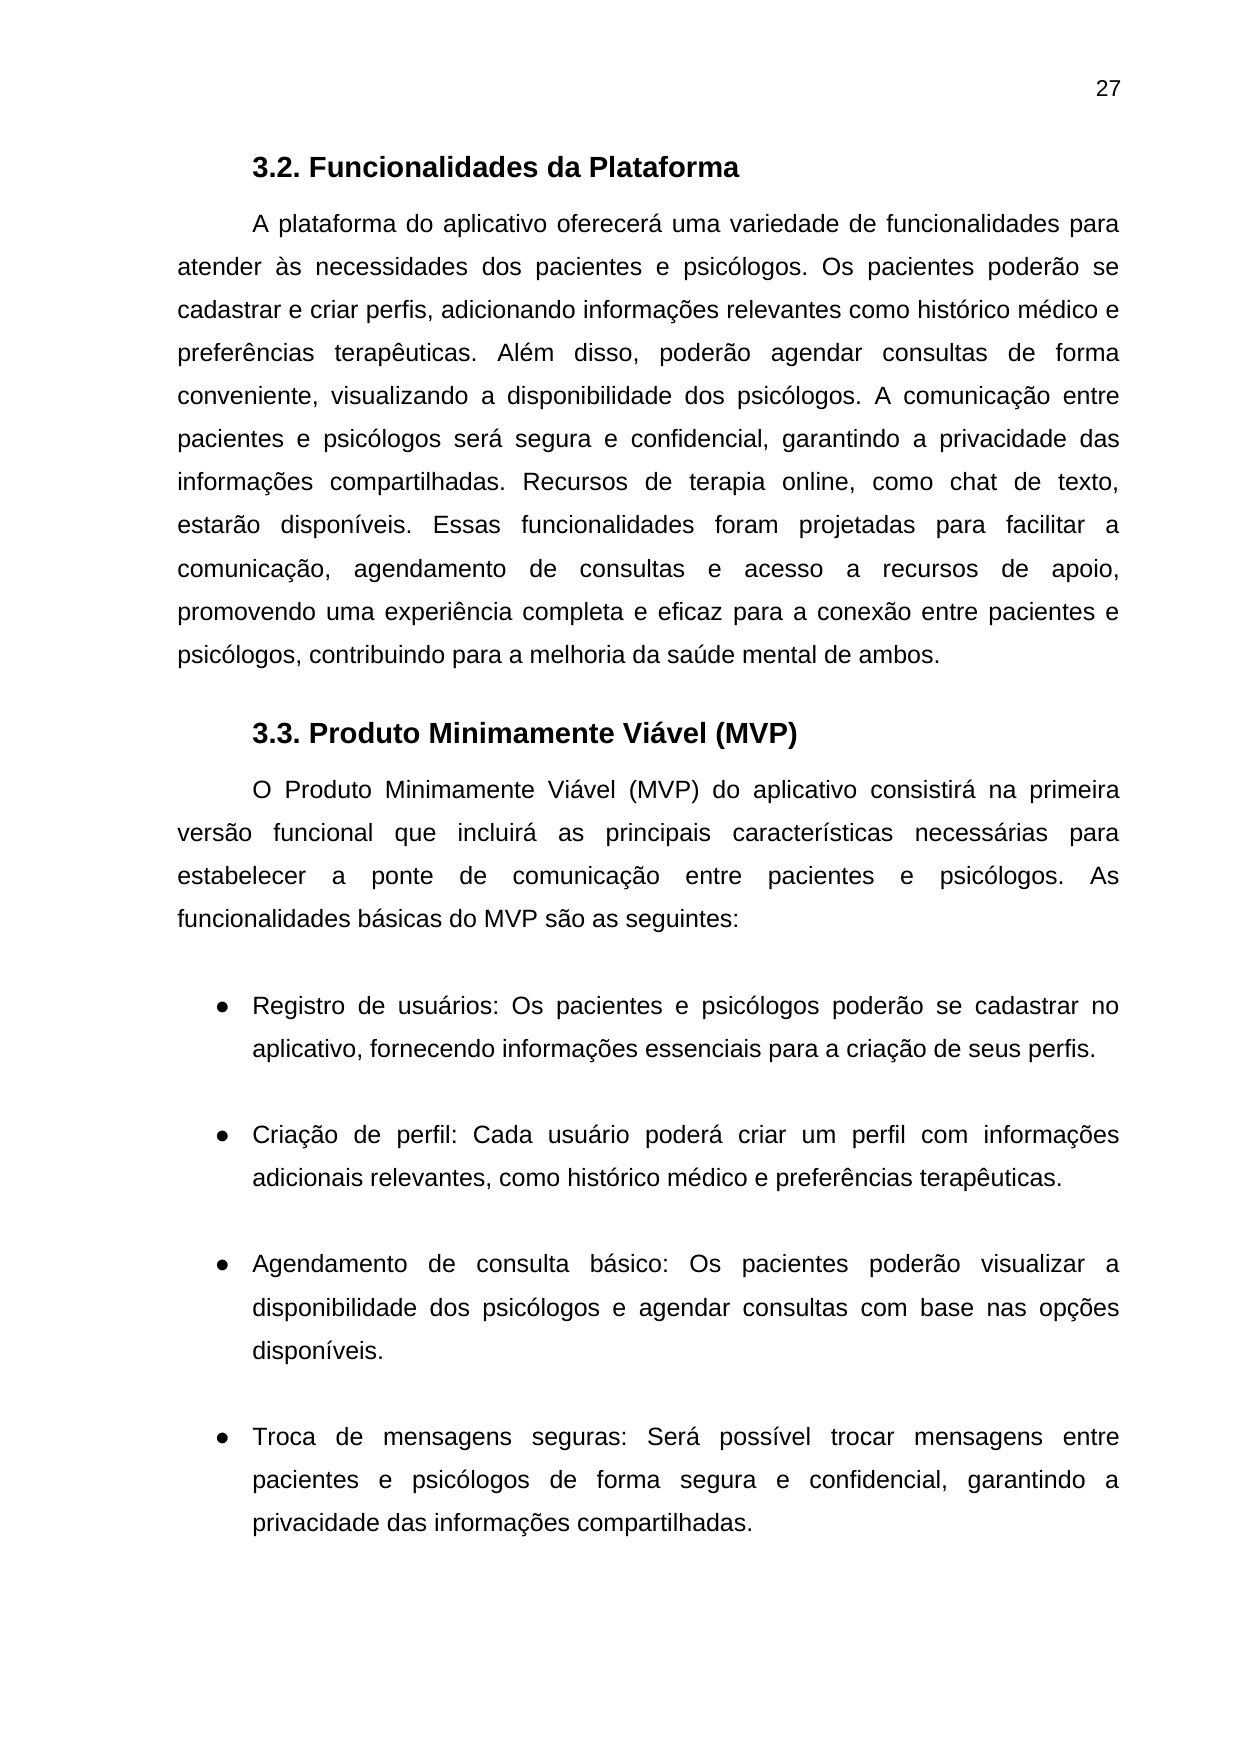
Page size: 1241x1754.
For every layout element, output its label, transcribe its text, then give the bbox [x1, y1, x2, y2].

list Criação de perfil: Cada usuário poderá criar um perfil com informações adicionais relevantes, como histórico médico e preferências terapêuticas. [214, 1120, 1121, 1192]
subtitle 3.3. Produto Minimamente Viável (MVP) [177, 716, 1121, 750]
list Registro de usuários: Os pacientes e psicólogos poderão se cadastrar no aplicativo, fornecendo informações essenciais para a criação de seus perfis. [214, 991, 1121, 1062]
text O Produto Minimamente Viável (MVP) do aplicativo consistirá na primeira versão funcional que incluirá as principais características necessárias para estabelecer a ponte de comunicação entre pacientes e psicólogos. As funcionalidades básicas do MVP são as seguintes: [177, 775, 1121, 933]
list Troca de mensagens seguras: Será possível trocar mensagens entre pacientes e psicólogos de forma segura e confidencial, garantindo a privacidade das informações compartilhadas. [214, 1422, 1121, 1537]
text A plataforma do aplicativo oferecerá uma variedade de funcionalidades para atender às necessidades dos pacientes e psicólogos. Os pacientes poderão se cadastrar e criar perfis, adicionando informações relevantes como histórico médico e preferências terapêuticas. Além disso, poderão agendar consultas de forma conveniente, visualizando a disponibilidade dos psicólogos. A comunicação entre pacientes e psicólogos será segura e confidencial, garantindo a privacidade das informações compartilhadas. Recursos de terapia online, como chat de texto, estarão disponíveis. Essas funcionalidades foram projetadas para facilitar a comunicação, agendamento de consultas e acesso a recursos de apoio, promovendo uma experiência completa e eficaz para a conexão entre pacientes e psicólogos, contribuindo para a melhoria da saúde mental de ambos. [177, 209, 1121, 669]
list Agendamento de consulta básico: Os pacientes poderão visualizar a disponibilidade dos psicólogos e agendar consultas com base nas opções disponíveis. [214, 1249, 1121, 1364]
subtitle 3.2. Funcionalidades da Plataforma [177, 150, 1121, 183]
